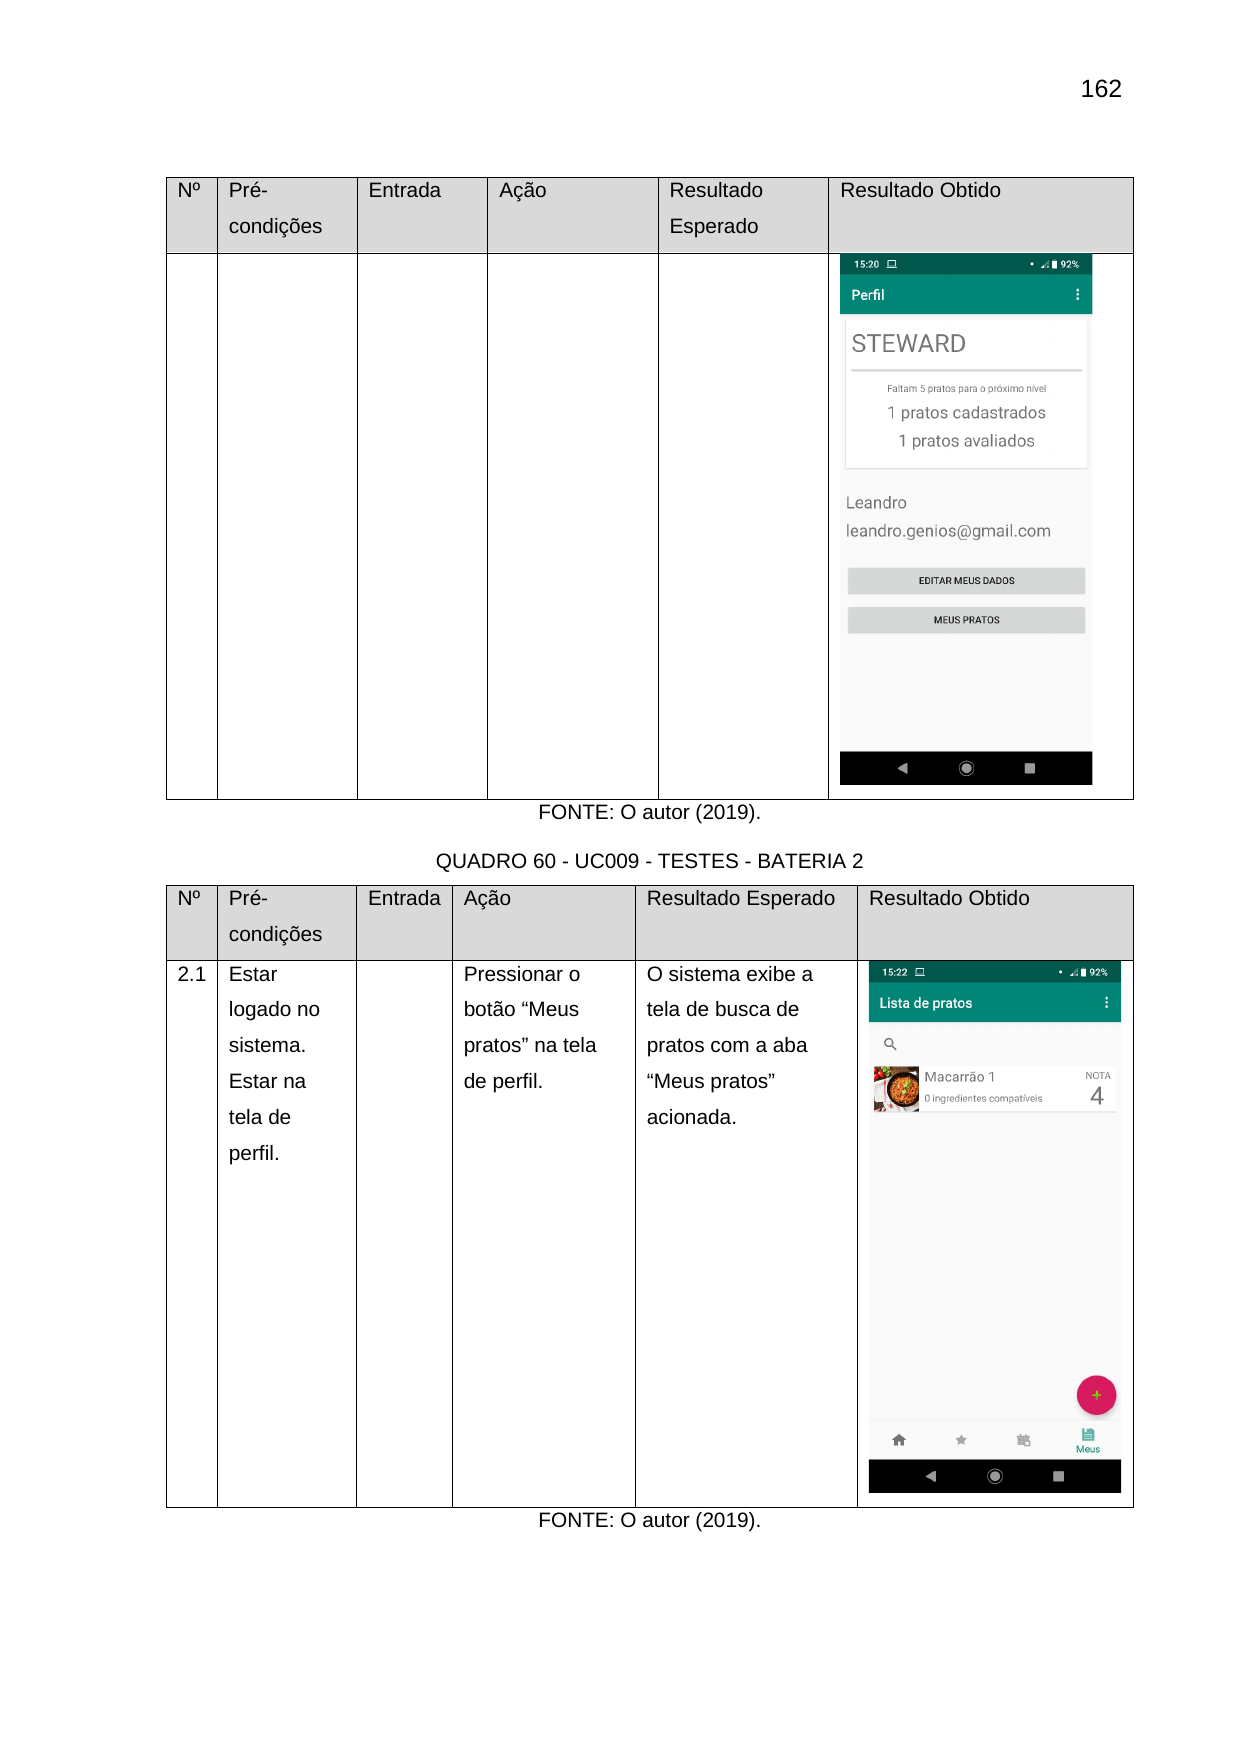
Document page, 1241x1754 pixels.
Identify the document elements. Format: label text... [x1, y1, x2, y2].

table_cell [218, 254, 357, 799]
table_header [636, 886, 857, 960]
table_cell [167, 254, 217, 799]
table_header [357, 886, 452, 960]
text FONTE: O autor (2019). [177, 1508, 1122, 1532]
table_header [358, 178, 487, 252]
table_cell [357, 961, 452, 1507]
text FONTE: O autor (2019). [177, 800, 1122, 824]
picture [868, 961, 1122, 1493]
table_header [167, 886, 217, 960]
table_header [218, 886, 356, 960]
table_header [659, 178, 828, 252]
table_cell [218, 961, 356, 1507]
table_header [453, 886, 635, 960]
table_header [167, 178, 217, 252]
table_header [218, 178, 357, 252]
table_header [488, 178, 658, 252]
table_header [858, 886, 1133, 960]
picture [840, 253, 1093, 785]
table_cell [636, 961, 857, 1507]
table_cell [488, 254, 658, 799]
text QUADRO 60 - UC009 - TESTES - BATERIA 2 [177, 849, 1122, 873]
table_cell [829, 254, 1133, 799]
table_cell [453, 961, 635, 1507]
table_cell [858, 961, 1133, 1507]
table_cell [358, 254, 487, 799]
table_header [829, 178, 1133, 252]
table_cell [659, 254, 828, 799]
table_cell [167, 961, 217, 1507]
